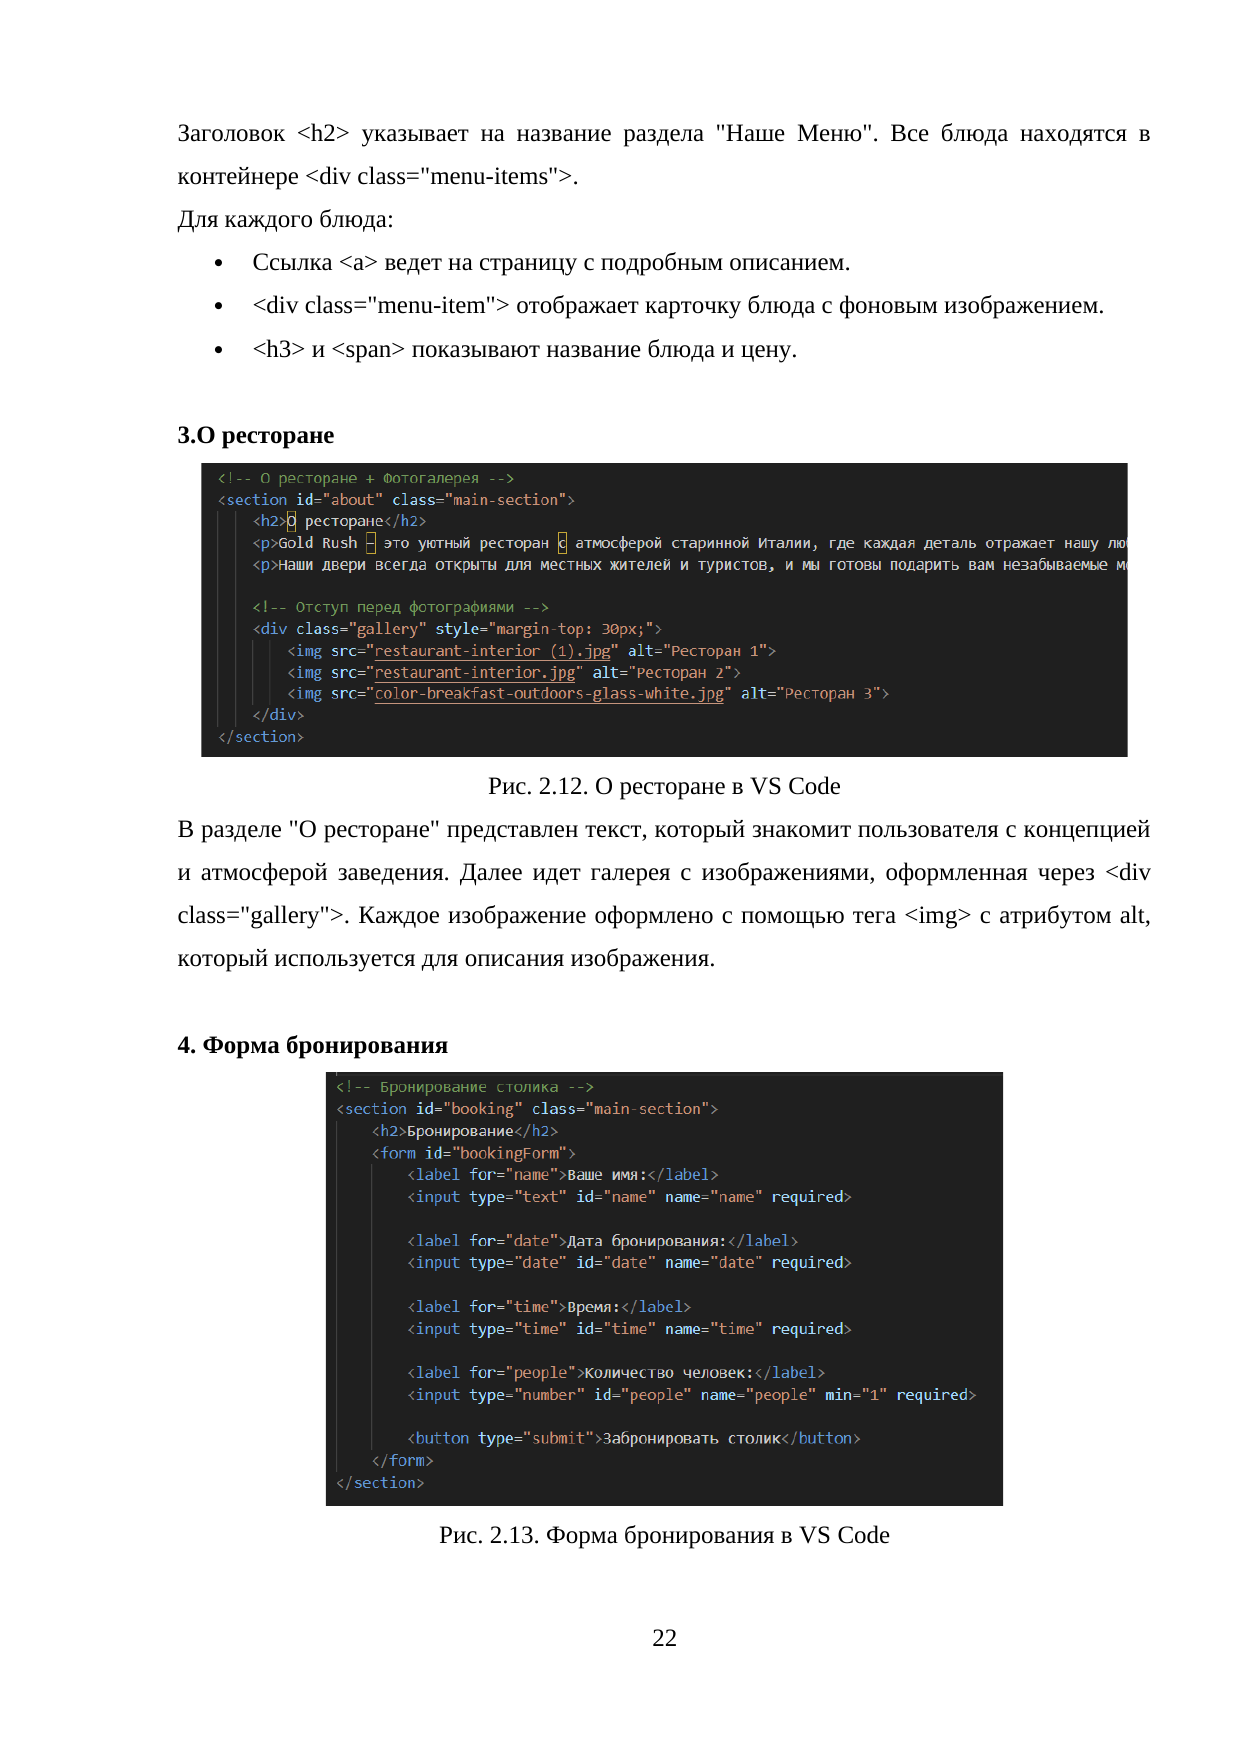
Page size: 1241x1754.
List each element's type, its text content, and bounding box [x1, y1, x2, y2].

picture [201, 463, 1128, 757]
text 3.О ресторане [177, 420, 1152, 449]
text Рис. 2.13. Форма бронирования в VS Code [177, 1520, 1152, 1549]
text В разделе "О ресторане" представлен текст, который знакомит пользователя с концепцией и атмосферой заведения. Далее идет галерея с изображениями, оформленная через <div class="gallery">. Каждое изображение оформлено с помощью тега <img> с атрибутом alt, который используется для описания изображения. [177, 814, 1152, 972]
list Ссылка <a> ведет на страницу с подробным описанием. [215, 247, 1152, 276]
list <div class="menu-item"> отображает карточку блюда с фоновым изображением. [215, 291, 1152, 319]
text 4. Форма бронирования [177, 1030, 1152, 1058]
text Рис. 2.12. О ресторане в VS Code [177, 771, 1152, 800]
text Заголовок <h2> указывает на название раздела "Наше Меню". Все блюда находятся в контейнере <div class="menu-items">. [177, 118, 1152, 190]
picture [325, 1072, 1004, 1506]
text Для каждого блюда: [177, 204, 1152, 233]
list <h3> и <span> показывают название блюда и цену. [215, 334, 1152, 362]
